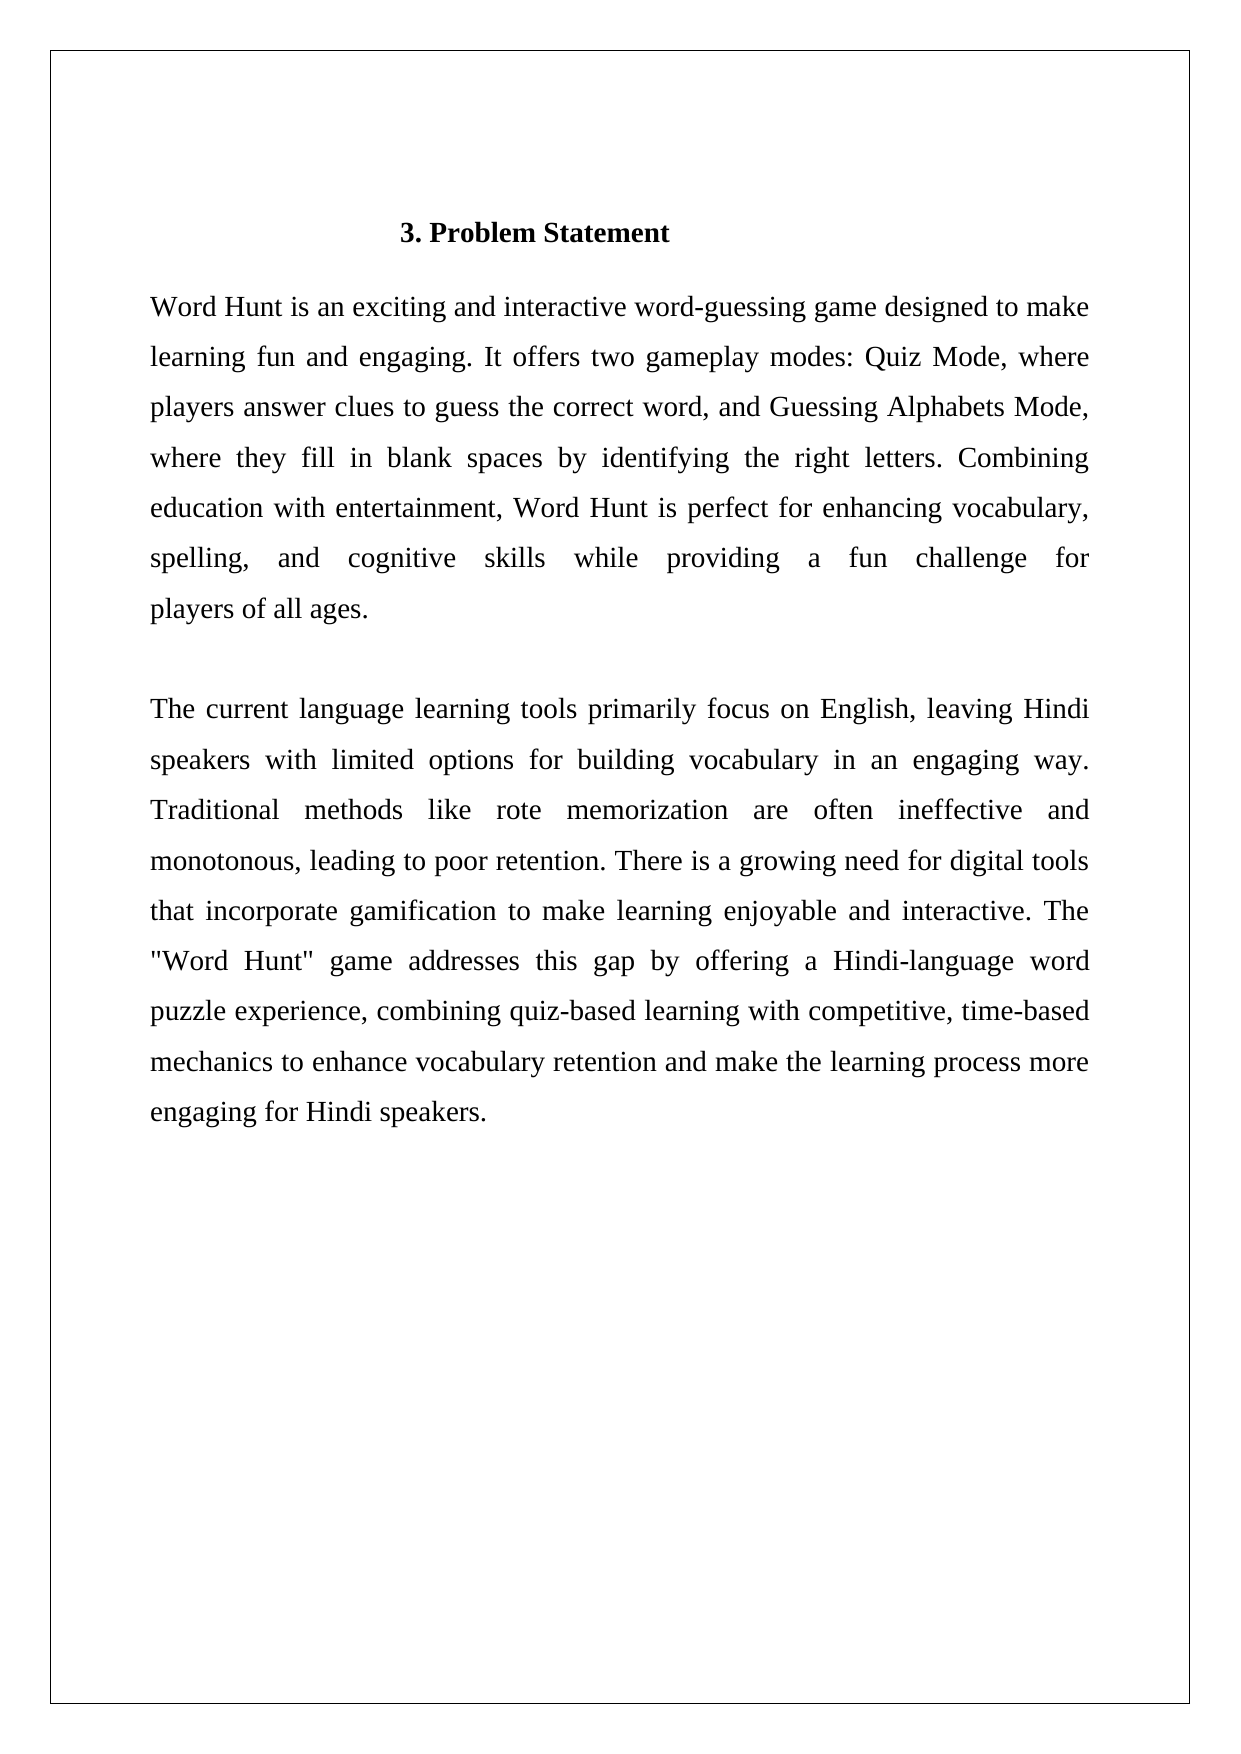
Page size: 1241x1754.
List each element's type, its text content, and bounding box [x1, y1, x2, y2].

subtitle Problem Statement [400, 215, 1176, 249]
text The current language learning tools primarily focus on English, leaving Hindi speakers with limited options for building vocabulary in an engaging way. Traditional methods like rote memorization are often ineffective and monotonous, leading to poor retention. There is a growing need for digital tools that incorporate gamification to make learning enjoyable and interactive. The "Word Hunt" game addresses this gap by offering a Hindi-language word puzzle experience, combining quiz-based learning with competitive, time-based mechanics to enhance vocabulary retention and make the learning process more engaging for Hindi speakers. [150, 692, 1091, 1128]
text Word Hunt is an exciting and interactive word-guessing game designed to make learning fun and engaging. It offers two gameplay modes: Quiz Mode, where players answer clues to guess the correct word, and Guessing Alphabets Mode, where they fill in blank spaces by identifying the right letters. Combining education with entertainment, Word Hunt is perfect for enhancing vocabulary, spelling, and cognitive skills while providing a fun challenge for players of all ages. [150, 289, 1091, 624]
